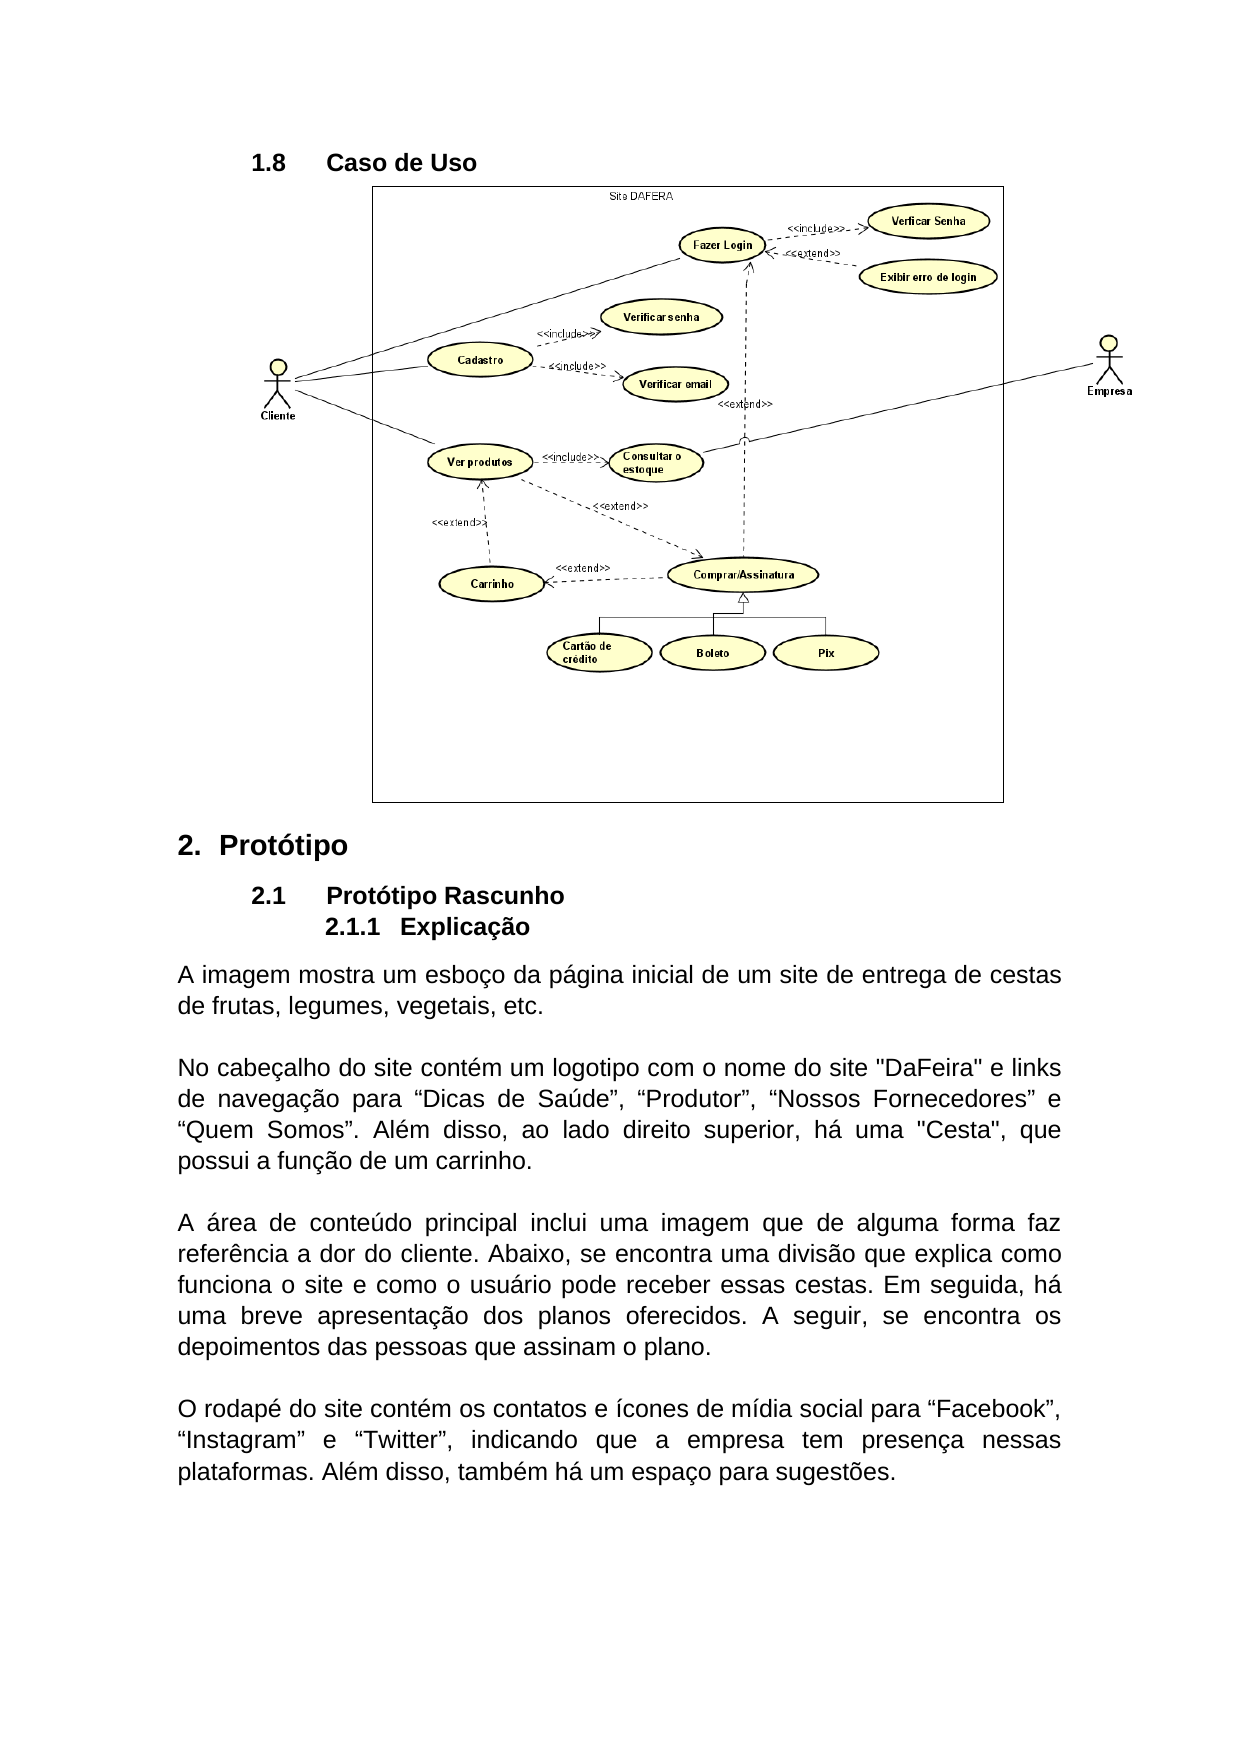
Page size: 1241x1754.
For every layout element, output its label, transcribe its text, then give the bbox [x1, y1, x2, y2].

list A imagem mostra um esboço da página inicial de um site de entrega de cestas de frutas, legumes, vegetais, etc. [177, 960, 1063, 1019]
picture [251, 178, 1137, 810]
list O rodapé do site contém os contatos e ícones de mídia social para “Facebook”, “Instagram” e “Twitter”, indicando que a empresa tem presença nessas plataformas. Além disso, também há um espaço para sugestões. [177, 1394, 1063, 1485]
list Explicação [325, 912, 1063, 941]
text Protótipo Rascunho [251, 881, 1063, 910]
list Caso de Uso [251, 148, 1063, 176]
list A área de conteúdo principal inclui uma imagem que de alguma forma faz referência a dor do cliente. Abaixo, se encontra uma divisão que explica como funciona o site e como o usuário pode receber essas cestas. Em seguida, há uma breve apresentação dos planos oferecidos. A seguir, se encontra os depoimentos das pessoas que assinam o plano. [177, 1208, 1063, 1361]
list No cabeçalho do site contém um logotipo com o nome do site "DaFeira" e links de navegação para “Dicas de Saúde”, “Produtor”, “Nossos Fornecedores” e “Quem Somos”. Além disso, ao lado direito superior, há uma "Cesta", que possui a função de um carrinho. [177, 1053, 1063, 1175]
text Protótipo [177, 828, 1063, 862]
